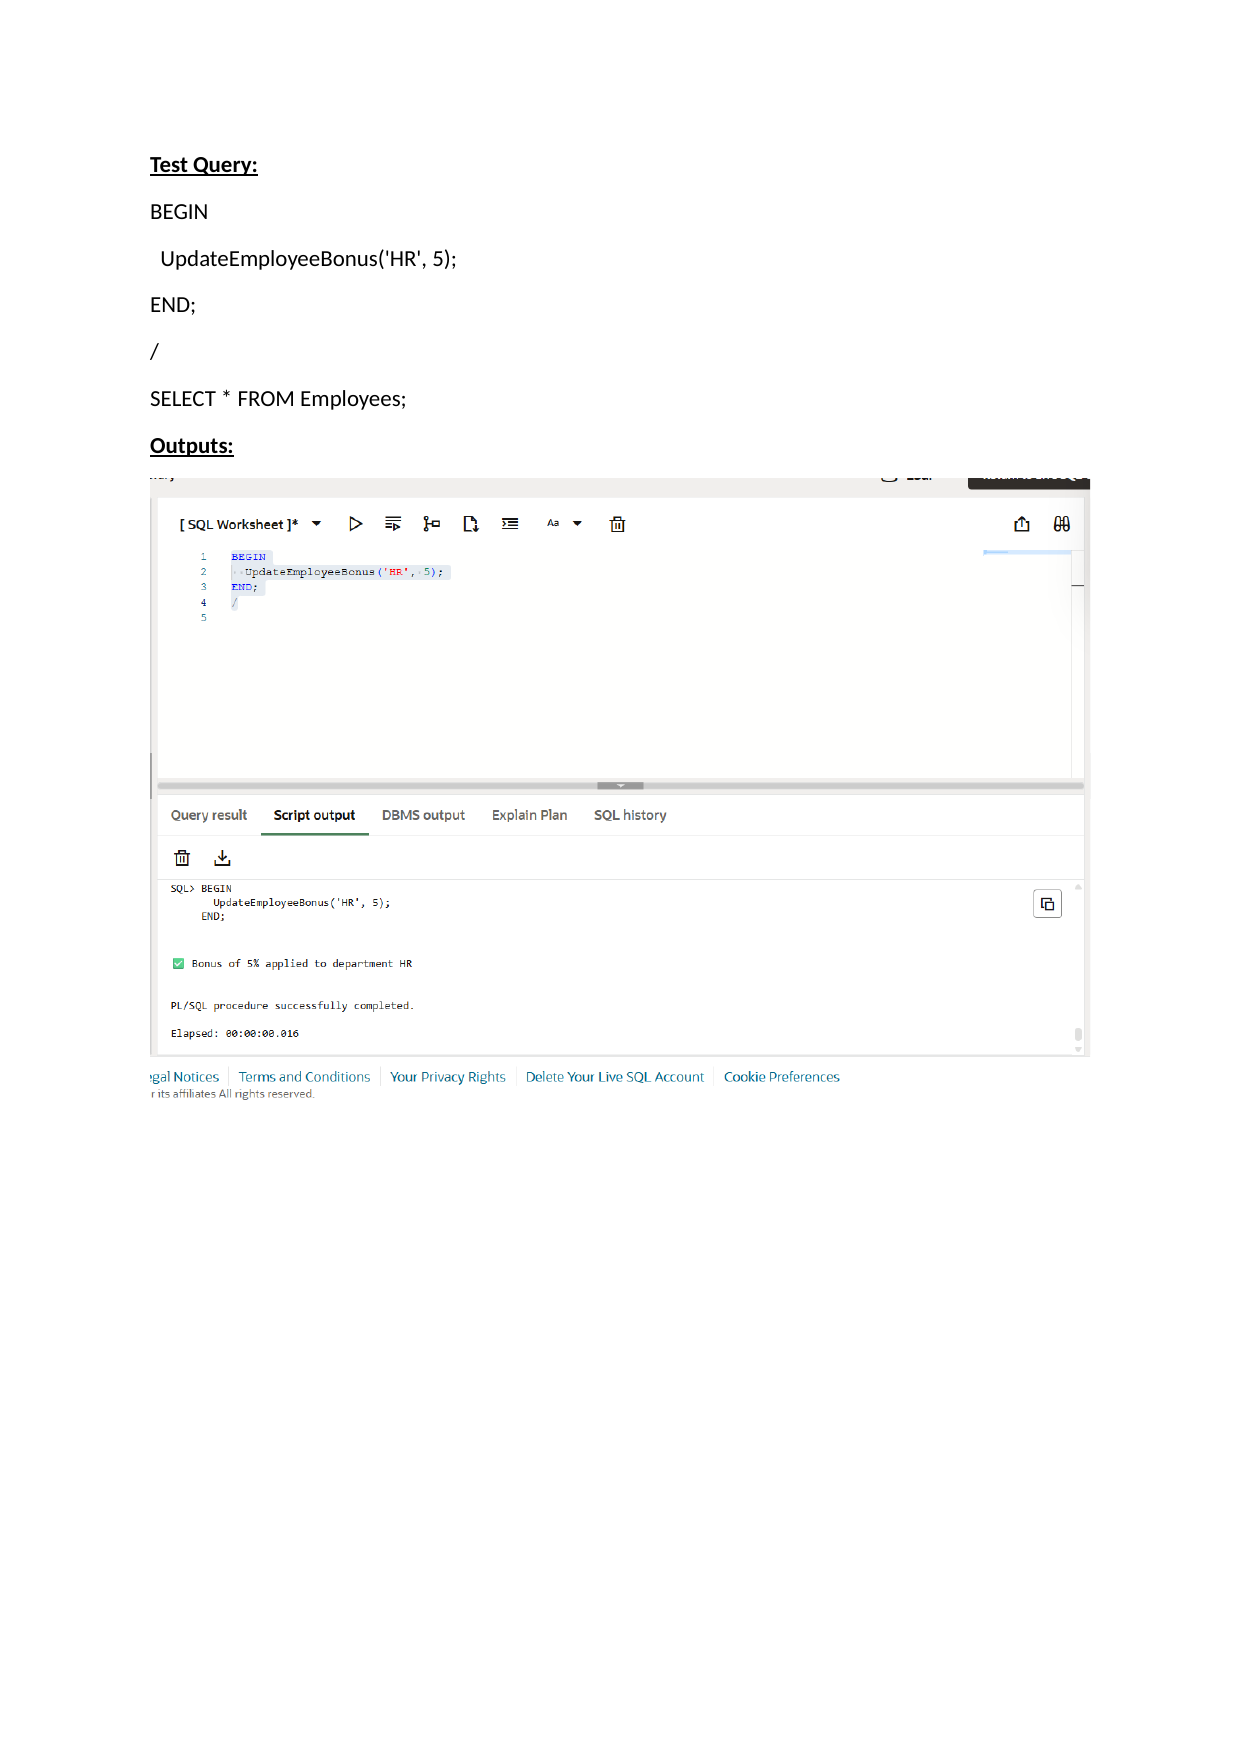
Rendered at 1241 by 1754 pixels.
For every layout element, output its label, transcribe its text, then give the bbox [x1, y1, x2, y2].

text SELECT * FROM Employees; [150, 384, 1090, 412]
text UpdateEmployeeBonus('HR', 5); [150, 244, 1090, 272]
picture [150, 478, 1091, 1105]
text BEGIN [150, 197, 1090, 225]
text / [150, 337, 1090, 366]
text Outputs: [150, 431, 1090, 459]
text END; [150, 291, 1090, 319]
text Test Query: [150, 150, 1090, 178]
